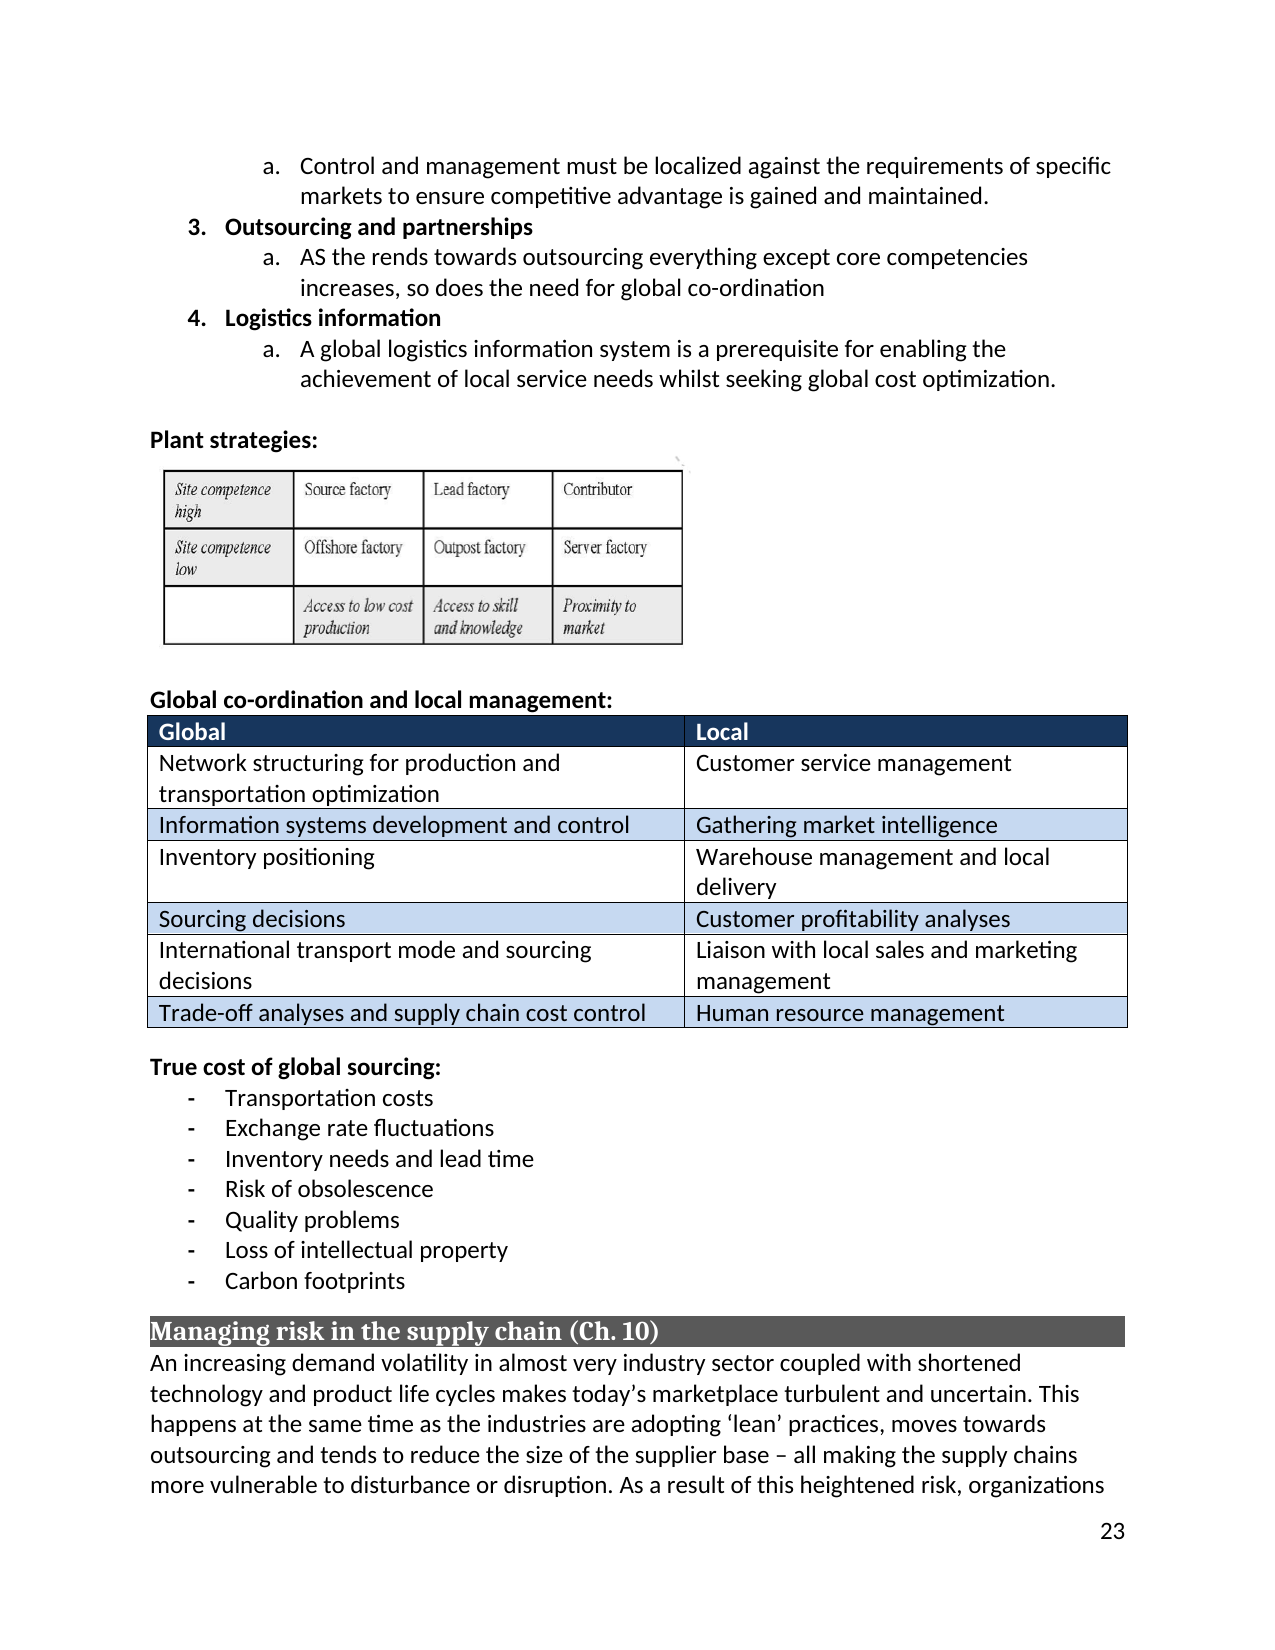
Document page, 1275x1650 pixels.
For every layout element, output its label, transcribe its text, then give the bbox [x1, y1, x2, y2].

list Carbon footprints [187, 1265, 1125, 1295]
table_cell Customer profitability analyses [685, 903, 1127, 933]
list Risk of obsolescence [187, 1173, 1125, 1204]
table_header Local [685, 716, 1127, 746]
text Global co-ordination and local management: [150, 684, 1125, 715]
list Logistics information [187, 303, 1125, 333]
picture [150, 455, 691, 654]
table_cell Information systems development and control [148, 809, 684, 840]
list AS the rends towards outsourcing everything except core competencies increases, so does the need for global co-ordination [262, 242, 1125, 303]
list Quality problems [187, 1204, 1125, 1234]
table_cell Sourcing decisions [148, 903, 684, 933]
list Loss of intellectual property [187, 1234, 1125, 1265]
list Transportation costs [187, 1082, 1125, 1112]
list Exchange rate fluctuations [187, 1112, 1125, 1143]
subtitle Managing risk in the supply chain (Ch. 10) [150, 1316, 1125, 1347]
list Control and management must be localized against the requirements of specific markets to ensure competitive advantage is gained and maintained. [262, 150, 1125, 211]
table_cell Gathering market intelligence [685, 809, 1127, 840]
table_cell Warehouse management and local delivery [685, 841, 1127, 902]
table_header Global [148, 716, 684, 746]
list Outsourcing and partnerships [187, 211, 1125, 242]
table_cell Network structuring for production and transportation optimization [148, 747, 684, 808]
table_cell Liaison with local sales and marketing management [685, 935, 1127, 996]
list Inventory needs and lead time [187, 1143, 1125, 1173]
table_cell Customer service management [685, 747, 1127, 808]
table_cell Inventory positioning [148, 841, 684, 902]
text Plant strategies: [150, 425, 1125, 455]
table_cell Human resource management [685, 997, 1127, 1027]
text True cost of global sourcing: [150, 1051, 1125, 1082]
table_cell Trade-off analyses and supply chain cost control [148, 997, 684, 1027]
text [150, 1347, 1125, 1500]
table_cell International transport mode and sourcing decisions [148, 935, 684, 996]
list A global logistics information system is a prerequisite for enabling the achievement of local service needs whilst seeking global cost optimization. [262, 333, 1125, 394]
